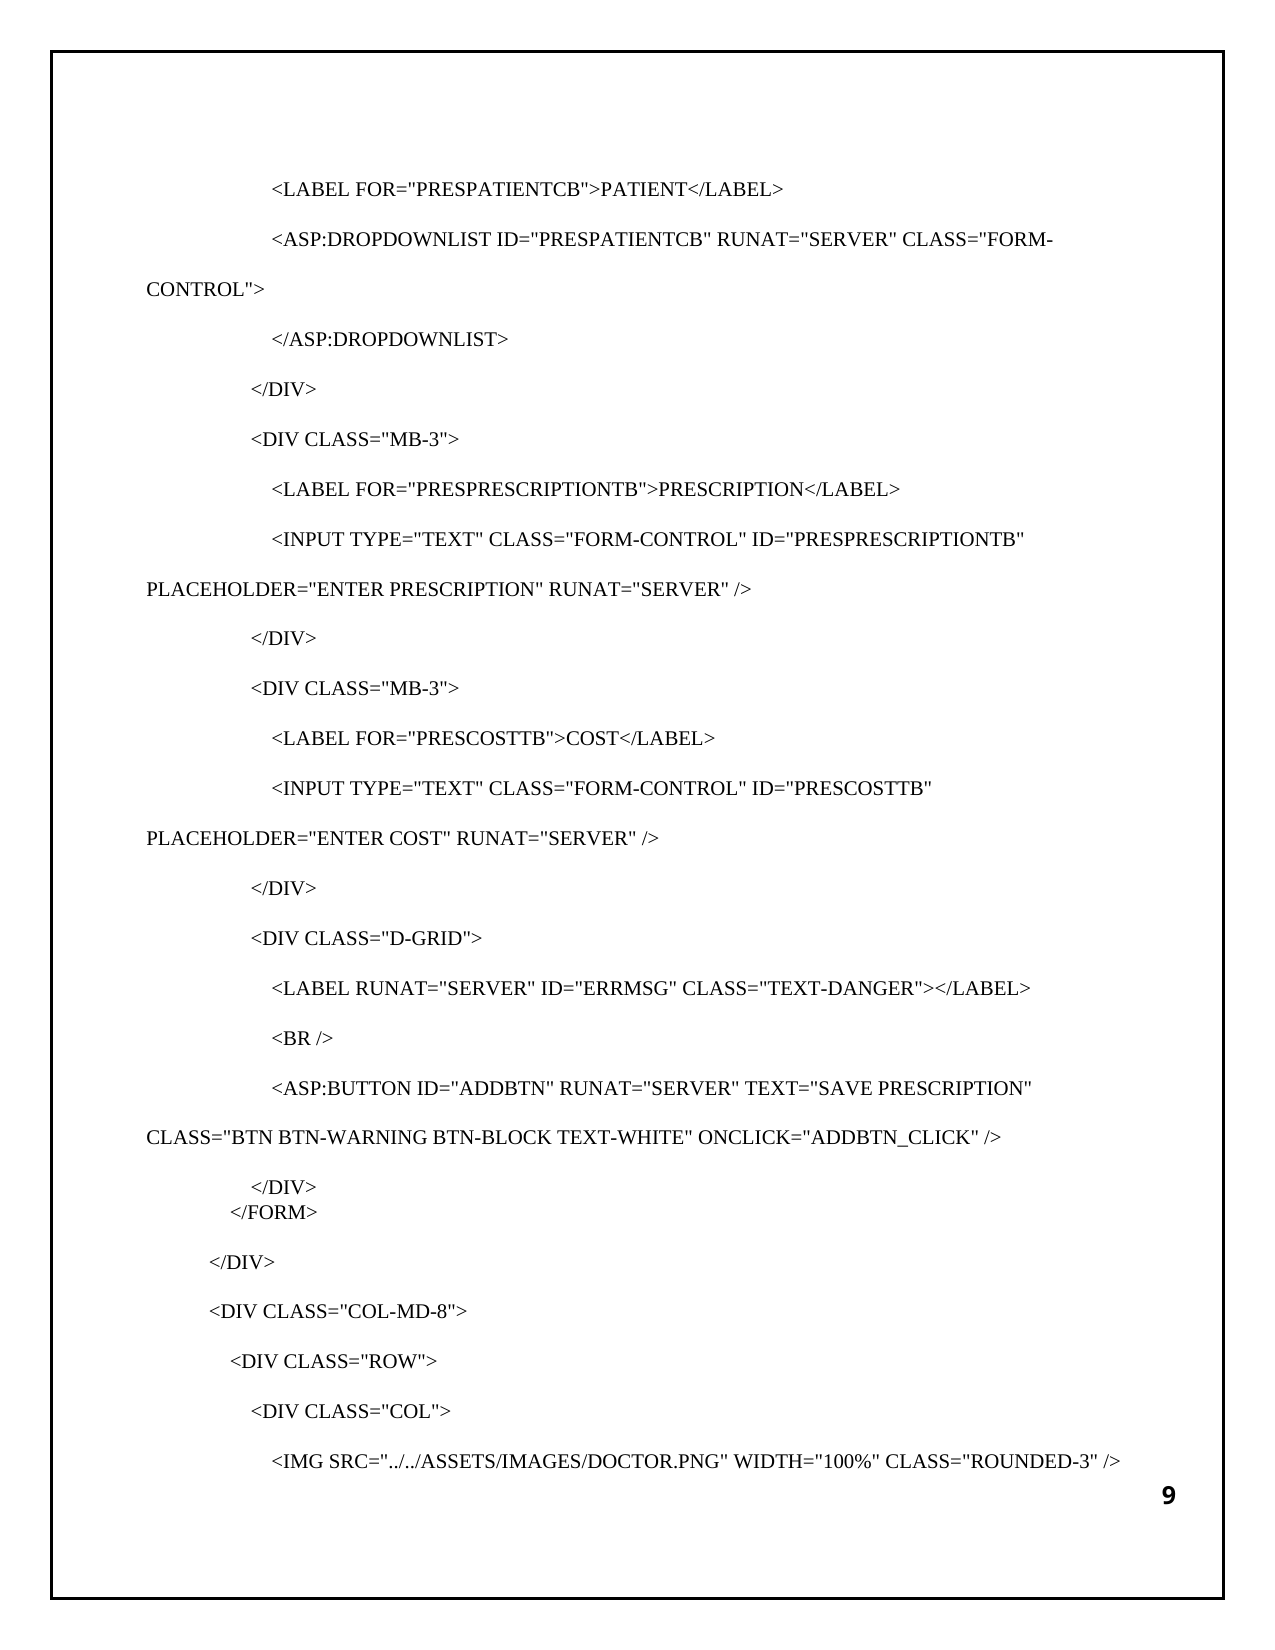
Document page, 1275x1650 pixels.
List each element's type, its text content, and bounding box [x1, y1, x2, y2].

text <INPUT TYPE="TEXT" CLASS="FORM-CONTROL" ID="PRESPRESCRIPTIONTB" [146, 527, 1177, 551]
text <LABEL FOR="PRESPRESCRIPTIONTB">PRESCRIPTION</LABEL> [146, 477, 1177, 501]
text </ASP:DROPDOWNLIST> [146, 327, 1177, 351]
text <DIV CLASS="COL"> [146, 1399, 1177, 1423]
text <LABEL FOR="PRESPATIENTCB">PATIENT</LABEL> [146, 177, 1177, 201]
text <LABEL FOR="PRESCOSTTB">COST</LABEL> [146, 726, 1177, 750]
text </DIV> [146, 377, 1177, 401]
text <LABEL RUNAT="SERVER" ID="ERRMSG" CLASS="TEXT-DANGER"></LABEL> [146, 976, 1177, 1000]
text <ASP:BUTTON ID="ADDBTN" RUNAT="SERVER" TEXT="SAVE PRESCRIPTION" [146, 1075, 1177, 1099]
text <ASP:DROPDOWNLIST ID="PRESPATIENTCB" RUNAT="SERVER" CLASS="FORM- [146, 227, 1177, 251]
text </FORM> [146, 1200, 1177, 1224]
text <DIV CLASS="ROW"> [146, 1349, 1177, 1373]
text CONTROL"> [146, 277, 1177, 301]
text </DIV> [146, 626, 1177, 650]
text </DIV> [146, 1249, 1177, 1274]
text PLACEHOLDER="ENTER COST" RUNAT="SERVER" /> [146, 826, 1177, 850]
text <INPUT TYPE="TEXT" CLASS="FORM-CONTROL" ID="PRESCOSTTB" [146, 776, 1177, 800]
text <DIV CLASS="D-GRID"> [146, 926, 1177, 950]
text <DIV CLASS="MB-3"> [146, 427, 1177, 451]
text <IMG SRC="../../ASSETS/IMAGES/DOCTOR.PNG" WIDTH="100%" CLASS="ROUNDED-3" /> [146, 1449, 1177, 1473]
text <DIV CLASS="COL-MD-8"> [146, 1299, 1177, 1323]
text <BR /> [146, 1026, 1177, 1049]
text <DIV CLASS="MB-3"> [146, 676, 1177, 700]
text </DIV> [146, 1175, 1177, 1199]
text </DIV> [146, 876, 1177, 900]
text CLASS="BTN BTN-WARNING BTN-BLOCK TEXT-WHITE" ONCLICK="ADDBTN_CLICK" /> [146, 1125, 1177, 1149]
text PLACEHOLDER="ENTER PRESCRIPTION" RUNAT="SERVER" /> [146, 576, 1177, 601]
